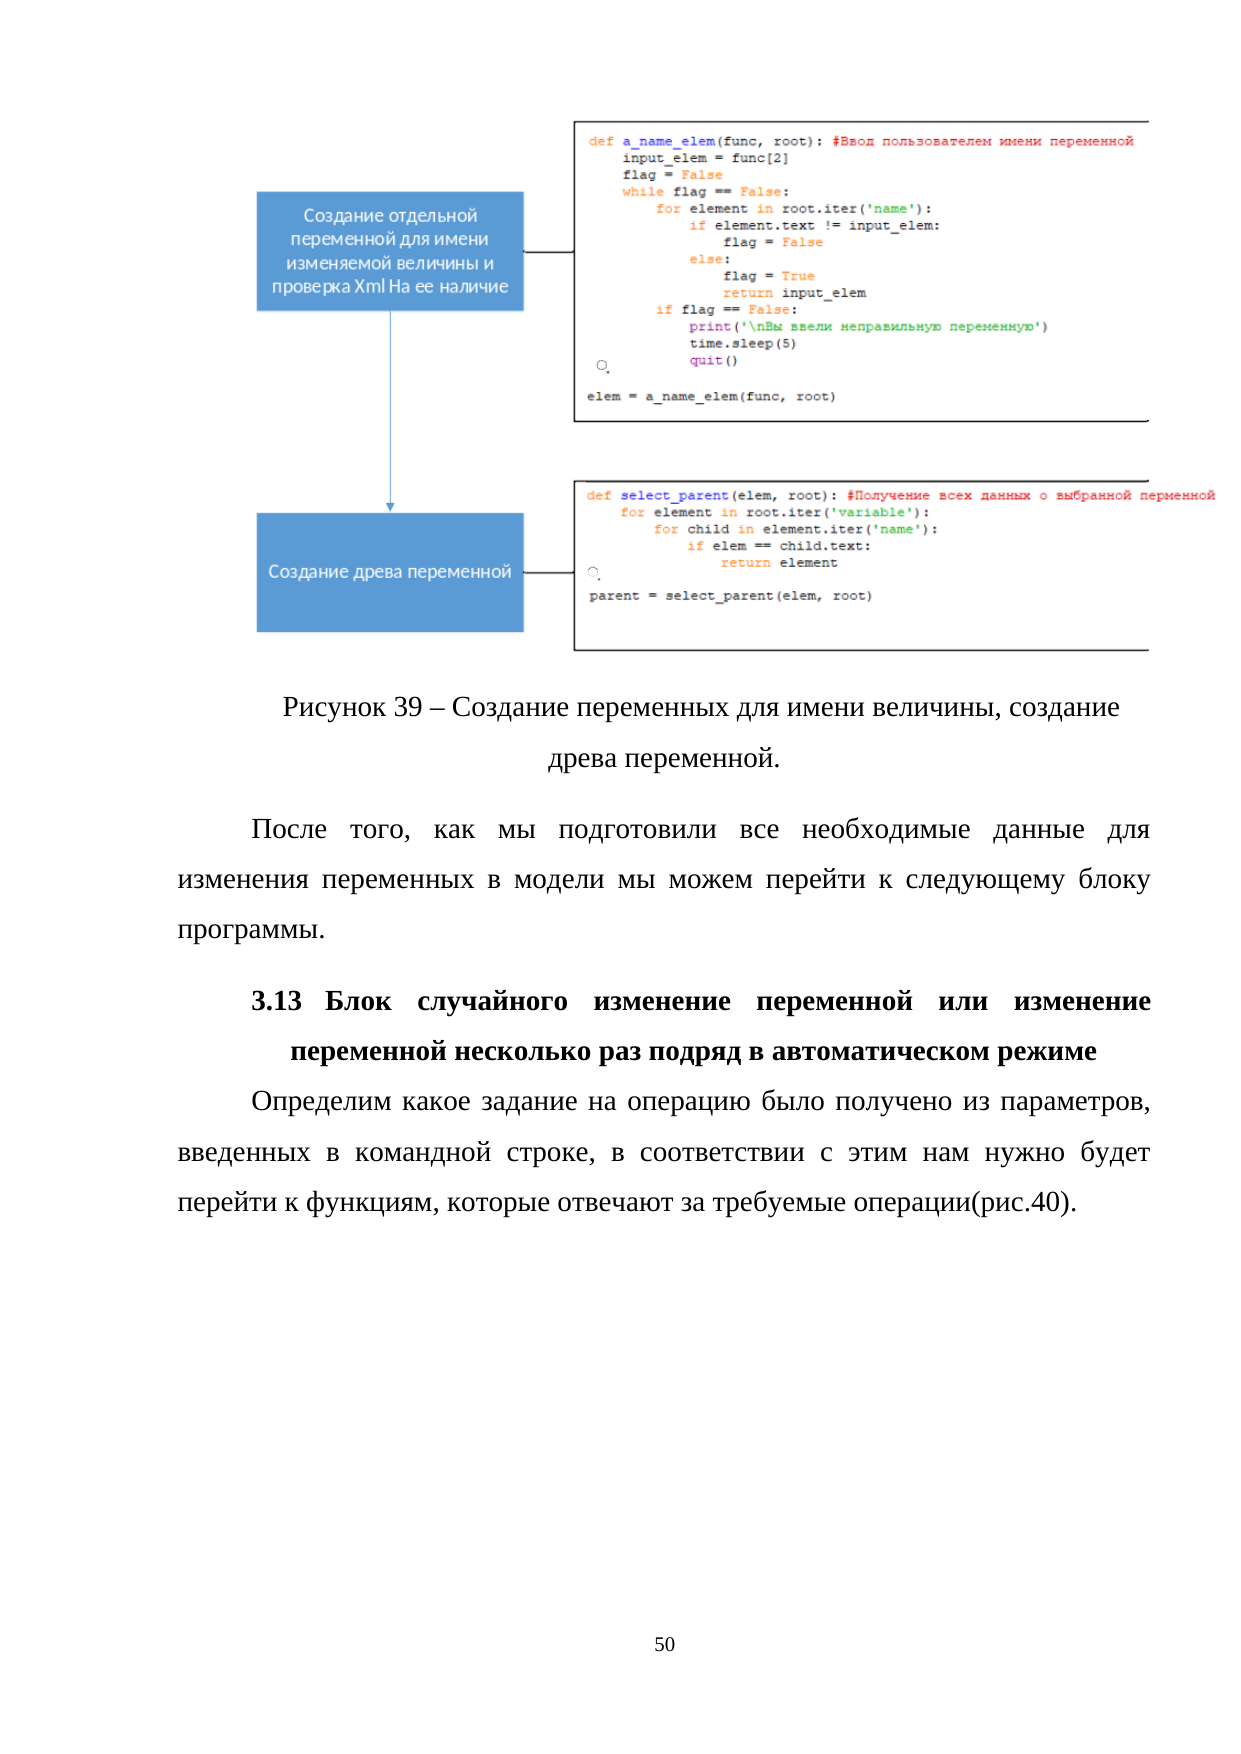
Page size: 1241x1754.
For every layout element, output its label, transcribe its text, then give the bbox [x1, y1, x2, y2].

subtitle Блок случайного изменение переменной или изменение переменной несколько раз подряд в автоматическом режиме [251, 983, 1152, 1067]
text После того, как мы подготовили все необходимые данные для изменения переменных в модели мы можем перейти к следующему блоку программы. [177, 811, 1152, 945]
text Определим какое задание на операцию было получено из параметров, введенных в командной строке, в соответствии с этим нам нужно будет перейти к функциям, которые отвечают за требуемые операции(рис.40). [177, 1083, 1152, 1217]
text Рисунок 39 – Создание переменных для имени величины, создание древа переменной. [177, 689, 1152, 773]
